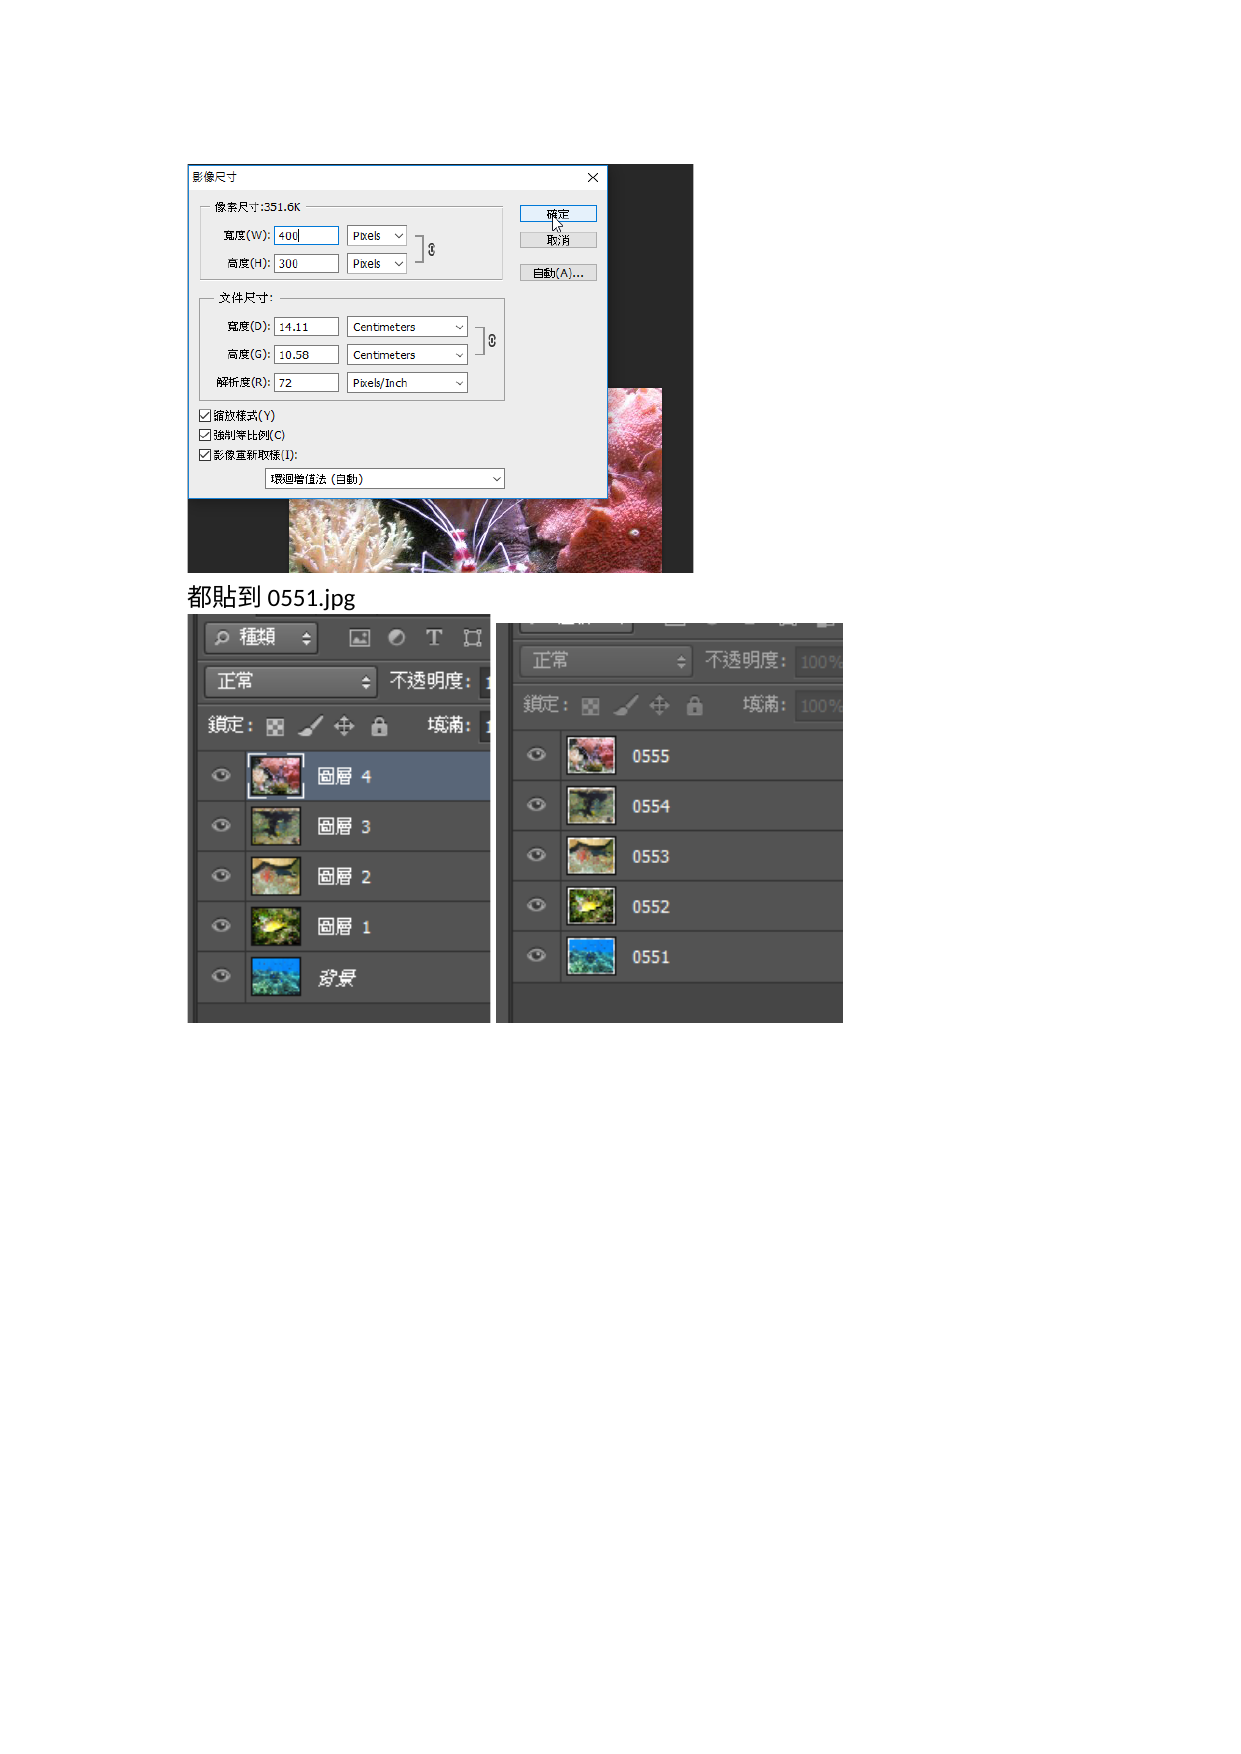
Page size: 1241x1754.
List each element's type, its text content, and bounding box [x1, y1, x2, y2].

picture [496, 623, 843, 1023]
text 都貼到0551.jpg [187, 577, 1053, 614]
picture [187, 614, 491, 1023]
picture [187, 164, 694, 573]
